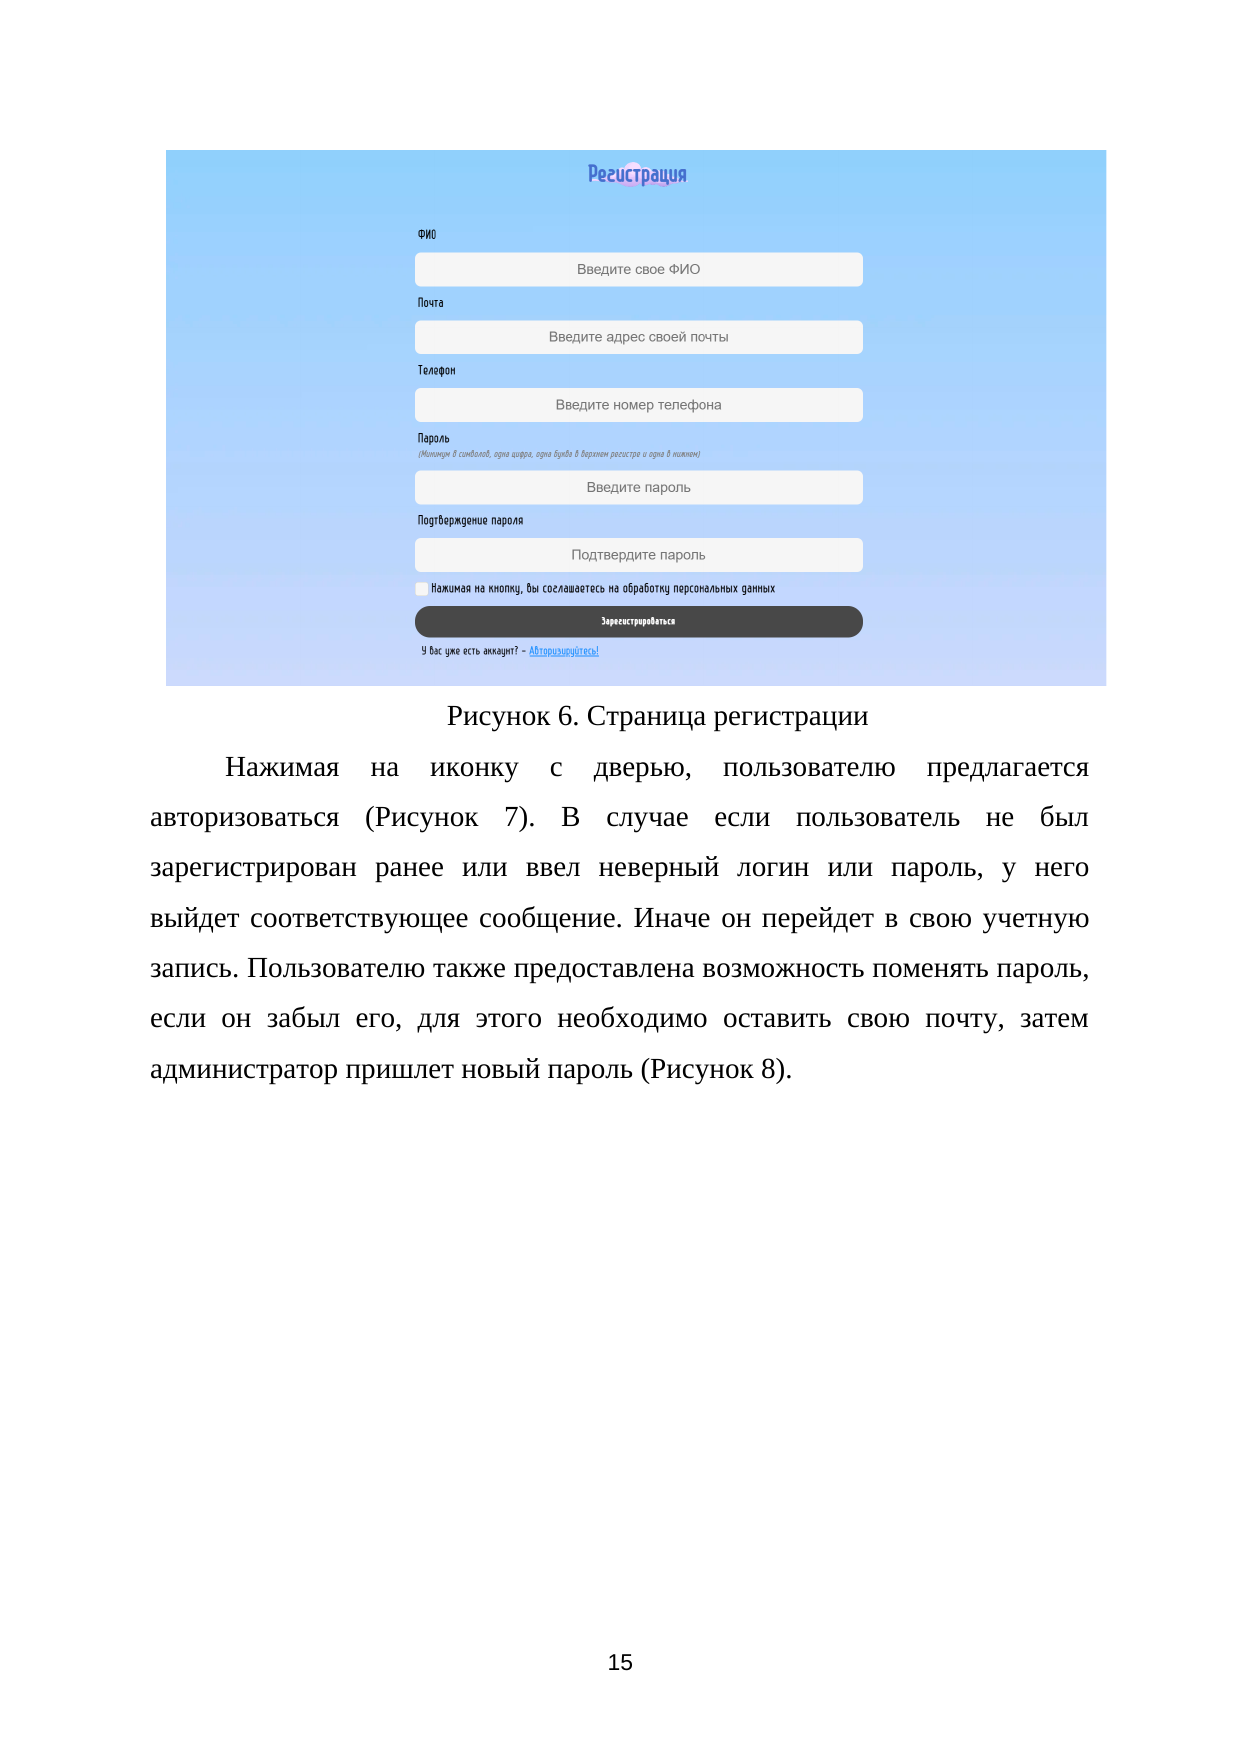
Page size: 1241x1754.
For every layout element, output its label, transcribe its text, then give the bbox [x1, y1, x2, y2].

text Рисунок 6. Страница регистрации [150, 698, 1090, 732]
picture [166, 150, 1107, 686]
text Нажимая на иконку с дверью, пользователю предлагается авторизоваться (Рисунок 7). В случае если пользователь не был зарегистрирован ранее или ввел неверный логин или пароль, у него выйдет соответствующее сообщение. Иначе он перейдет в свою учетную запись. Пользователю также предоставлена возможность поменять пароль, если он забыл его, для этого необходимо оставить свою почту, затем администратор пришлет новый пароль (Рисунок 8). [150, 749, 1090, 1084]
